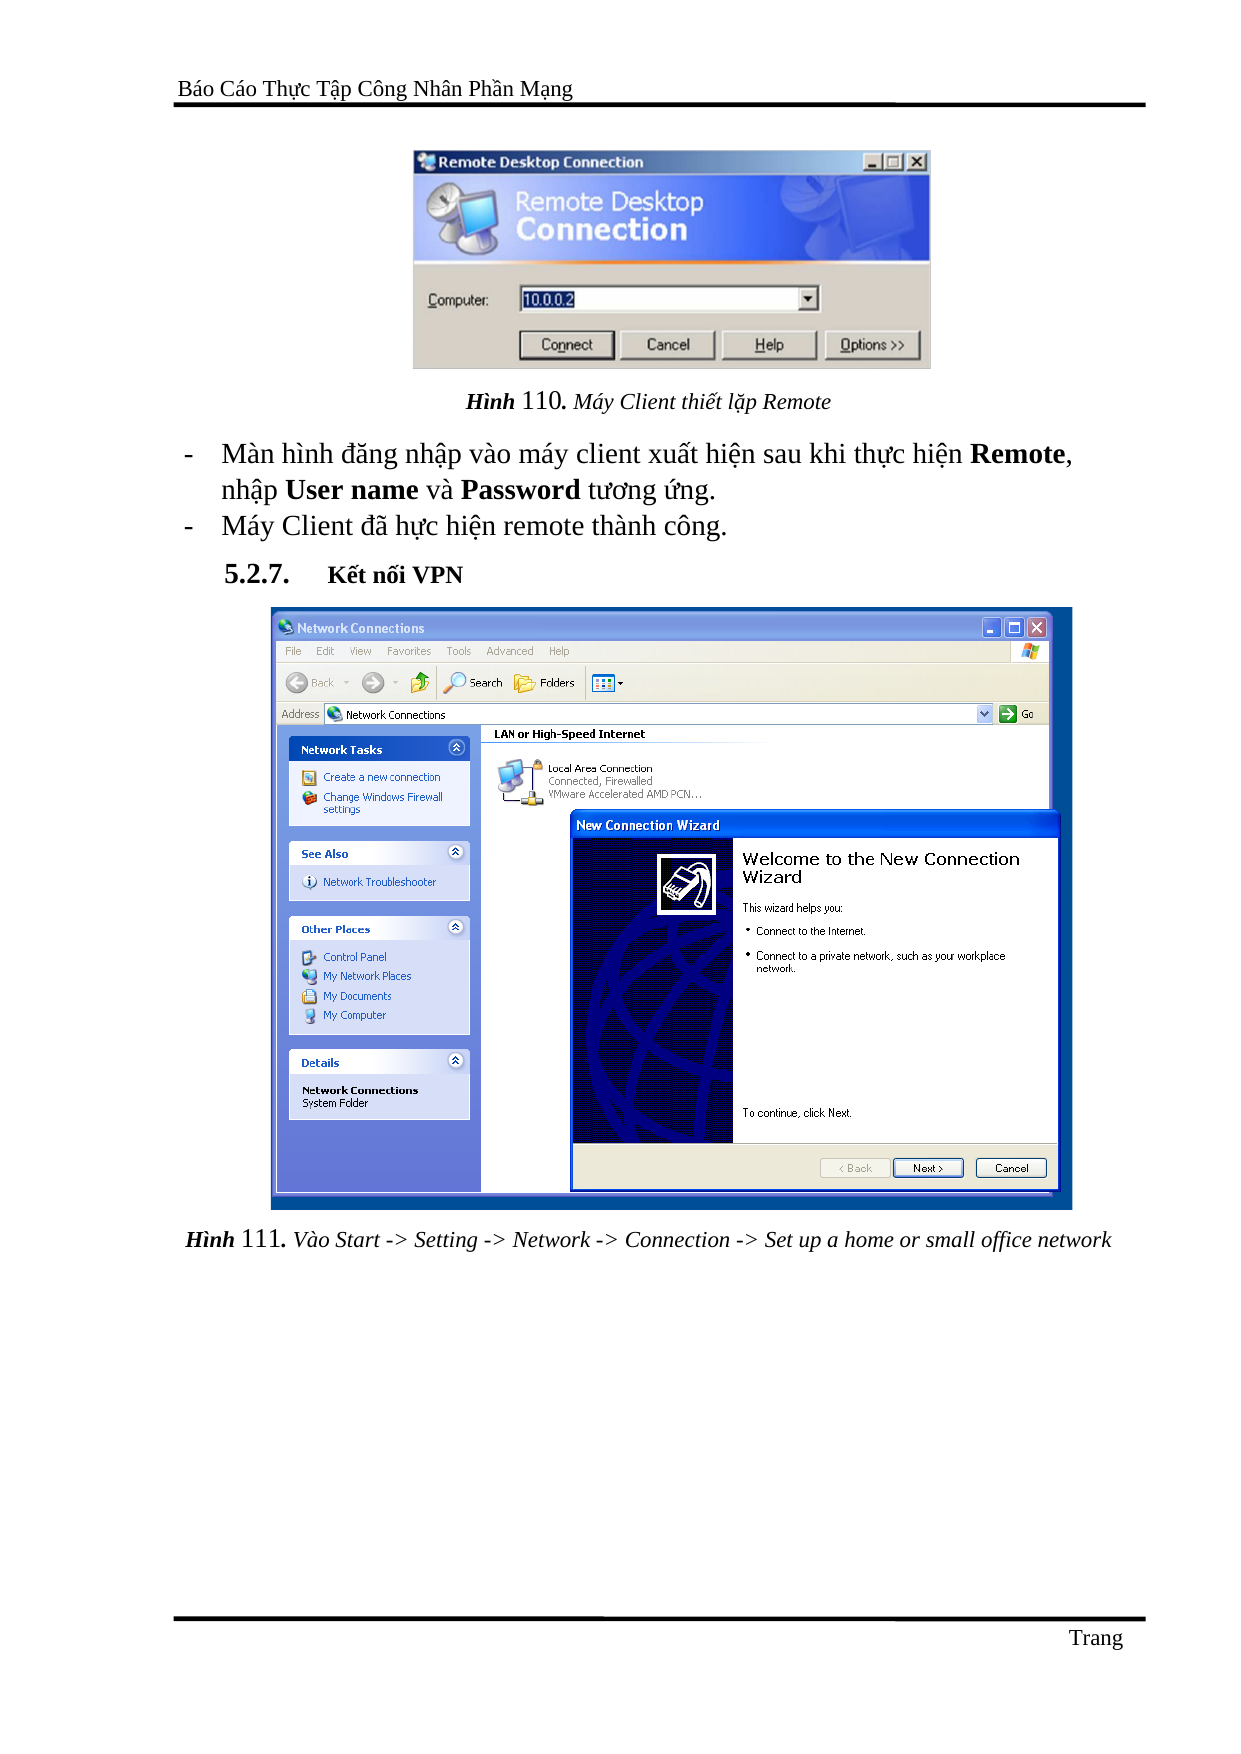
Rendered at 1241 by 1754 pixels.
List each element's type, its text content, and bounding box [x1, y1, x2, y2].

subtitle Kết nối VPN [290, 557, 1122, 590]
picture [412, 150, 931, 369]
picture [270, 607, 1073, 1210]
list Máy Client đã hực hiện remote thành công. [183, 508, 1122, 542]
text Hình 110. Máy Client thiết lặp Remote [177, 384, 1122, 415]
list Màn hình đăng nhập vào máy client xuất hiện sau khi thực hiện Remote, nhập User name và Password tương ứng. [183, 436, 1122, 505]
text Hình 111. Vào Start -> Setting -> Network -> Connection -> Set up a home or small office network [177, 1222, 1122, 1253]
